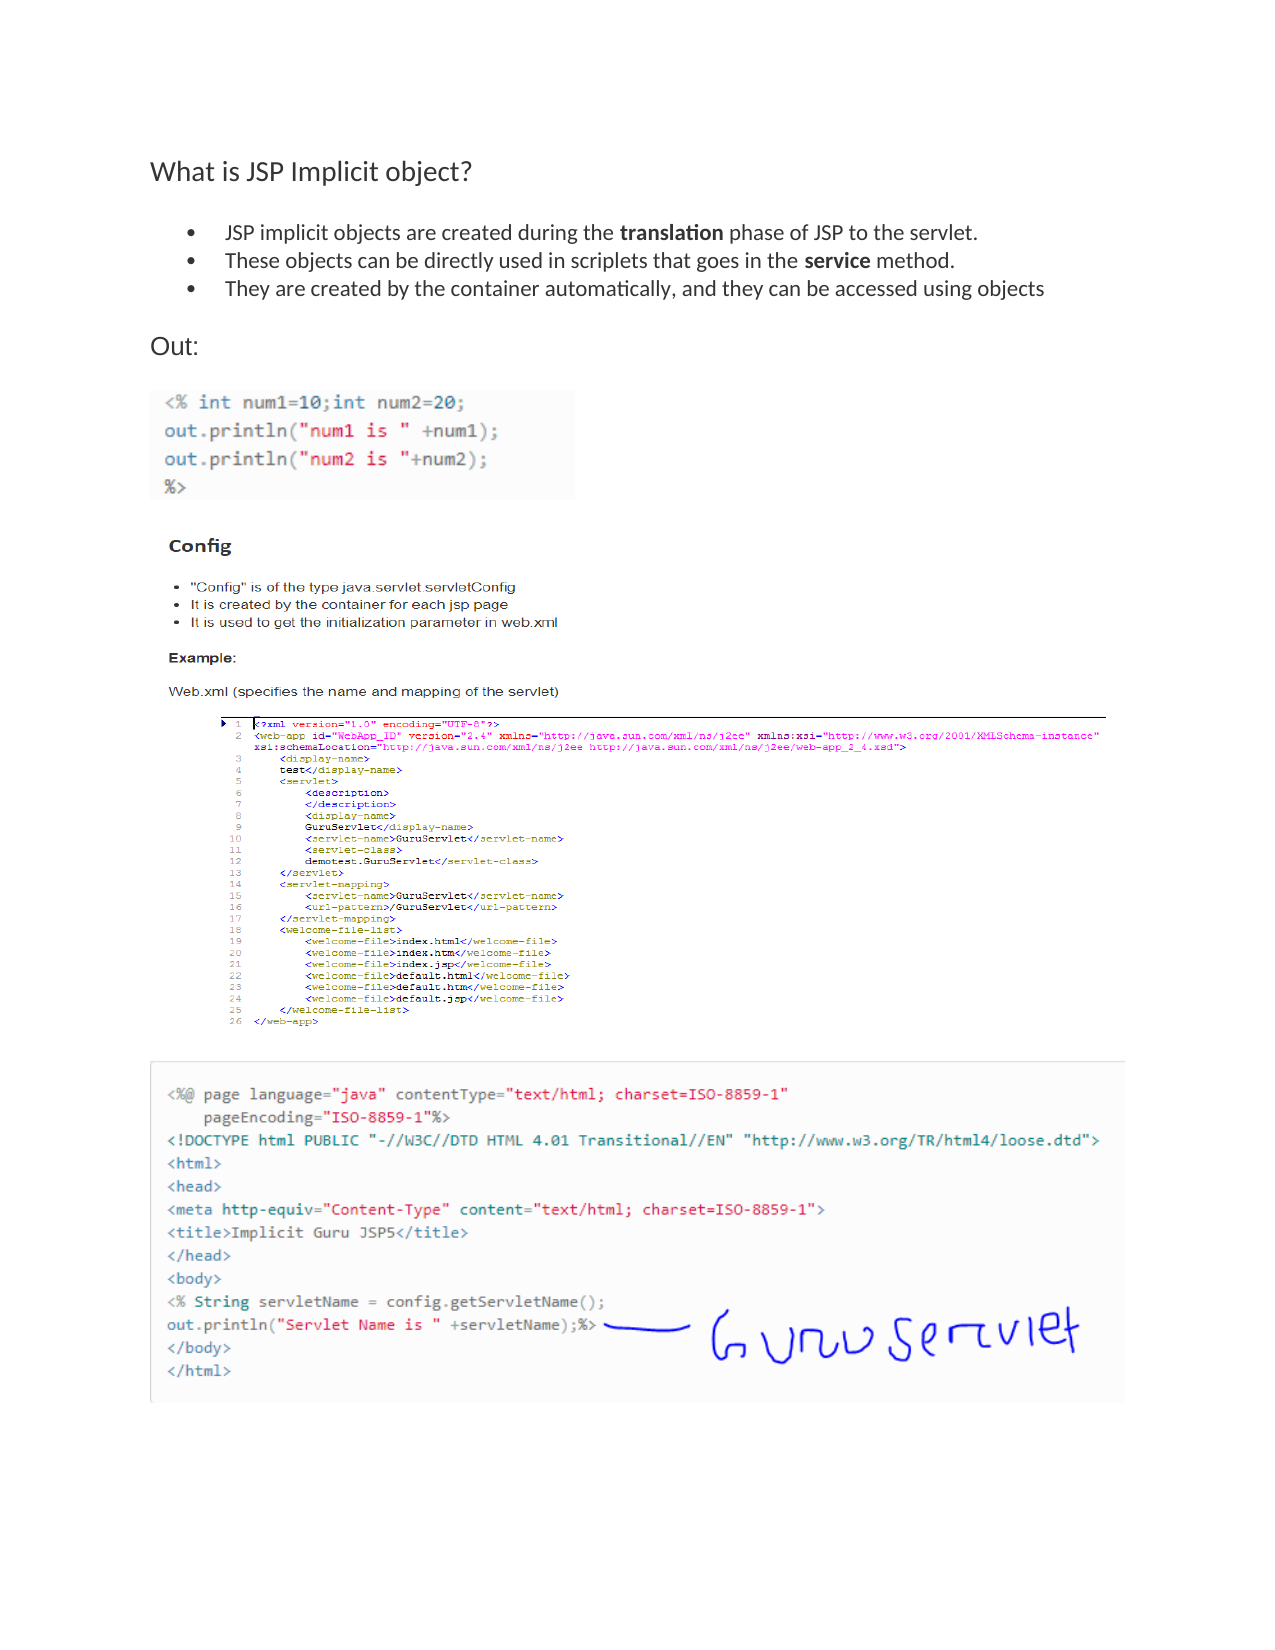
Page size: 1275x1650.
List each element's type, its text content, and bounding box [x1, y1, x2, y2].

picture [150, 390, 575, 500]
text Out: [150, 331, 1125, 361]
list These objects can be directly used in scriplets that goes in the service method. [187, 246, 1125, 274]
list They are created by the container automatically, and they can be accessed using objects [187, 274, 1125, 302]
picture [150, 528, 1125, 1027]
picture [150, 1056, 1125, 1403]
list JSP implicit objects are created during the translation phase of JSP to the servlet. [187, 218, 1125, 246]
subtitle What is JSP Implicit object? [150, 150, 1125, 189]
